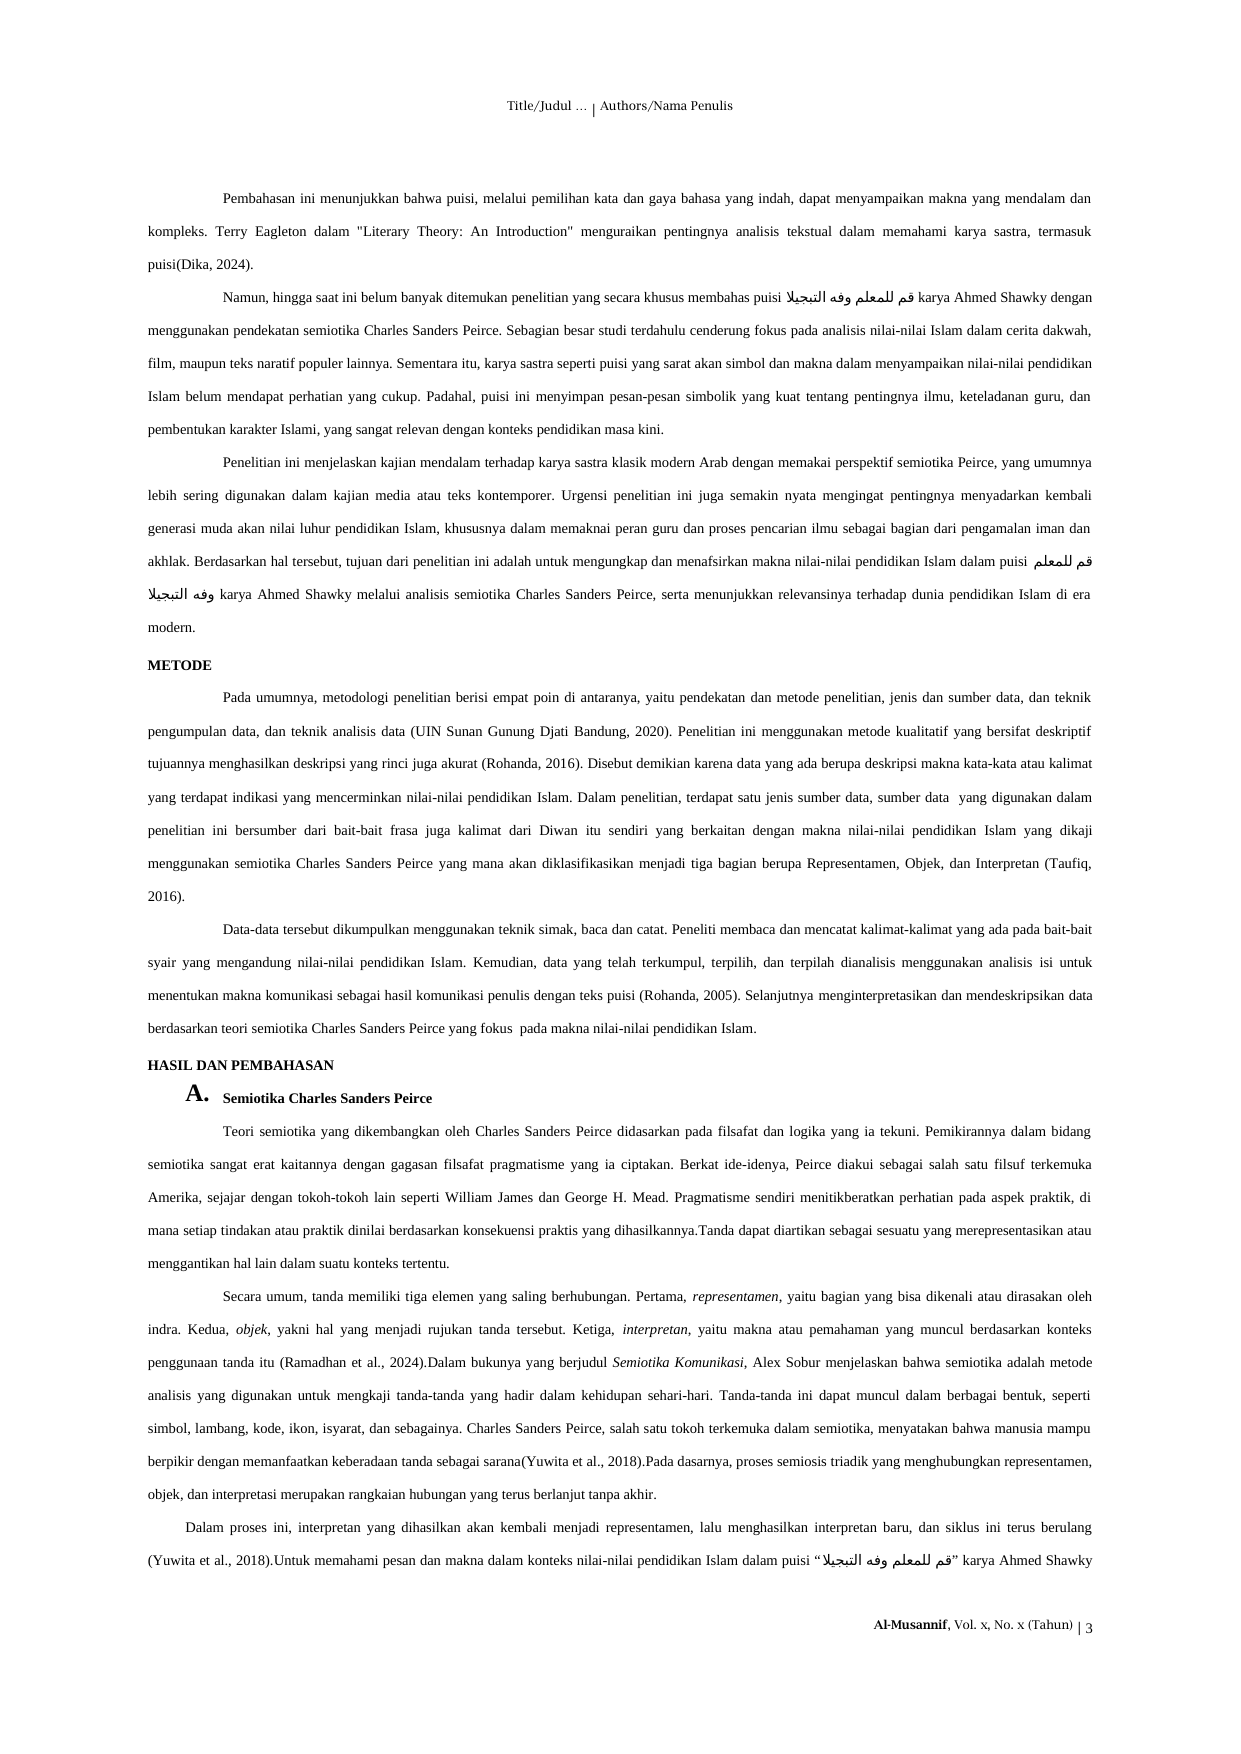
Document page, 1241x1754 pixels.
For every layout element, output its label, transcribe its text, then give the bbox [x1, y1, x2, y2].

text Pada umumnya, metodologi penelitian berisi empat poin di antaranya, yaitu pendekatan dan metode penelitian, jenis dan sumber data, dan teknik pengumpulan data, dan teknik analisis data (UIN Sunan Gunung Djati Bandung, 2020). Penelitian ini menggunakan metode kualitatif yang bersifat deskriptif tujuannya menghasilkan deskripsi yang rinci juga akurat (Rohanda, 2016). Disebut demikian karena data yang ada berupa deskripsi makna kata-kata atau kalimat yang terdapat indikasi yang mencerminkan nilai-nilai pendidikan Islam. Dalam penelitian, terdapat satu jenis sumber data, sumber data yang digunakan dalam penelitian ini bersumber dari bait-bait frasa juga kalimat dari Diwan itu sendiri yang berkaitan dengan makna nilai-nilai pendidikan Islam yang dikaji menggunakan semiotika Charles Sanders Peirce yang mana akan diklasifikasikan menjadi tiga bagian berupa Representamen, Objek, dan Interpretan (Taufiq, 2016). [148, 677, 1092, 904]
text Penelitian ini menjelaskan kajian mendalam terhadap karya sastra klasik modern Arab dengan memakai perspektif semiotika Peirce, yang umumnya lebih sering digunakan dalam kajian media atau teks kontemporer. Urgensi penelitian ini juga semakin nyata mengingat pentingnya menyadarkan kembali generasi muda akan nilai luhur pendidikan Islam, khususnya dalam memaknai peran guru dan proses pencarian ilmu sebagai bagian dari pengamalan iman dan akhlak. Berdasarkan hal tersebut, tujuan dari penelitian ini adalah untuk mengungkap dan menafsirkan makna nilai-nilai pendidikan Islam dalam puisi قم للمعلم وفه التبجيلا karya Ahmed Shawky melalui analisis semiotika Charles Sanders Peirce, serta menunjukkan relevansinya terhadap dunia pendidikan Islam di era modern. [148, 442, 1092, 636]
list Semiotika Charles Sanders Peirce [185, 1078, 1092, 1107]
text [148, 1507, 1092, 1569]
text Secara umum, tanda memiliki tiga elemen yang saling berhubungan. Pertama, representamen, yaitu bagian yang bisa dikenali atau dirasakan oleh indra. Kedua, objek, yakni hal yang menjadi rujukan tanda tersebut. Ketiga, interpretan, yaitu makna atau pemahaman yang muncul berdasarkan konteks penggunaan tanda itu Dalam bukunya yang berjudul Semiotika Komunikasi, Alex Sobur menjelaskan bahwa semiotika adalah metode analisis yang digunakan untuk mengkaji tanda-tanda yang hadir dalam kehidupan sehari-hari. Tanda-tanda ini dapat muncul dalam berbagai bentuk, seperti simbol, lambang, kode, ikon, isyarat, dan sebagainya. Charles Sanders Peirce, salah satu tokoh terkemuka dalam semiotika, menyatakan bahwa manusia mampu berpikir dengan memanfaatkan keberadaan tanda sebagai saranaPada dasarnya, proses semiosis triadik yang menghubungkan representamen, objek, dan interpretasi merupakan rangkaian hubungan yang terus berlanjut tanpa akhir. [148, 1276, 1092, 1503]
text HASIL DAN PEMBAHASAN [147, 1045, 1092, 1074]
text METODE [147, 644, 1092, 673]
text Namun, hingga saat ini belum banyak ditemukan penelitian yang secara khusus membahas puisi قم للمعلم وفه التبجيلا karya Ahmed Shawky dengan menggunakan pendekatan semiotika Charles Sanders Peirce. Sebagian besar studi terdahulu cenderung fokus pada analisis nilai-nilai Islam dalam cerita dakwah, film, maupun teks naratif populer lainnya. Sementara itu, karya sastra seperti puisi yang sarat akan simbol dan makna dalam menyampaikan nilai-nilai pendidikan Islam belum mendapat perhatian yang cukup. Padahal, puisi ini menyimpan pesan-pesan simbolik yang kuat tentang pentingnya ilmu, keteladanan guru, dan pembentukan karakter Islami, yang sangat relevan dengan konteks pendidikan masa kini. [148, 277, 1092, 438]
text Pembahasan ini menunjukkan bahwa puisi, melalui pemilihan kata dan gaya bahasa yang indah, dapat menyampaikan makna yang mendalam dan kompleks. Terry Eagleton dalam "Literary Theory: An Introduction" menguraikan pentingnya analisis tekstual dalam memahami karya sastra, termasuk puisi. [148, 178, 1092, 272]
text Teori semiotika yang dikembangkan oleh Charles Sanders Peirce didasarkan pada filsafat dan logika yang ia tekuni. Pemikirannya dalam bidang semiotika sangat erat kaitannya dengan gagasan filsafat pragmatisme yang ia ciptakan. Berkat ide-idenya, Peirce diakui sebagai salah satu filsuf terkemuka Amerika, sejajar dengan tokoh-tokoh lain seperti William James dan George H. Mead. Pragmatisme sendiri menitikberatkan perhatian pada aspek praktik, di mana setiap tindakan atau praktik dinilai berdasarkan konsekuensi praktis yang dihasilkannya.Tanda dapat diartikan sebagai sesuatu yang merepresentasikan atau menggantikan hal lain dalam suatu konteks tertentu. [148, 1111, 1092, 1272]
text Data-data tersebut dikumpulkan menggunakan teknik simak, baca dan catat. Peneliti membaca dan mencatat kalimat-kalimat yang ada pada bait-bait syair yang mengandung nilai-nilai pendidikan Islam. Kemudian, data yang telah terkumpul, terpilih, dan terpilah dianalisis menggunakan analisis isi untuk menentukan makna komunikasi sebagai hasil komunikasi penulis dengan teks puisi (Rohanda, 2005). Selanjutnya menginterpretasikan dan mendeskripsikan data berdasarkan teori semiotika Charles Sanders Peirce yang fokus pada makna nilai-nilai pendidikan Islam. [148, 908, 1092, 1036]
